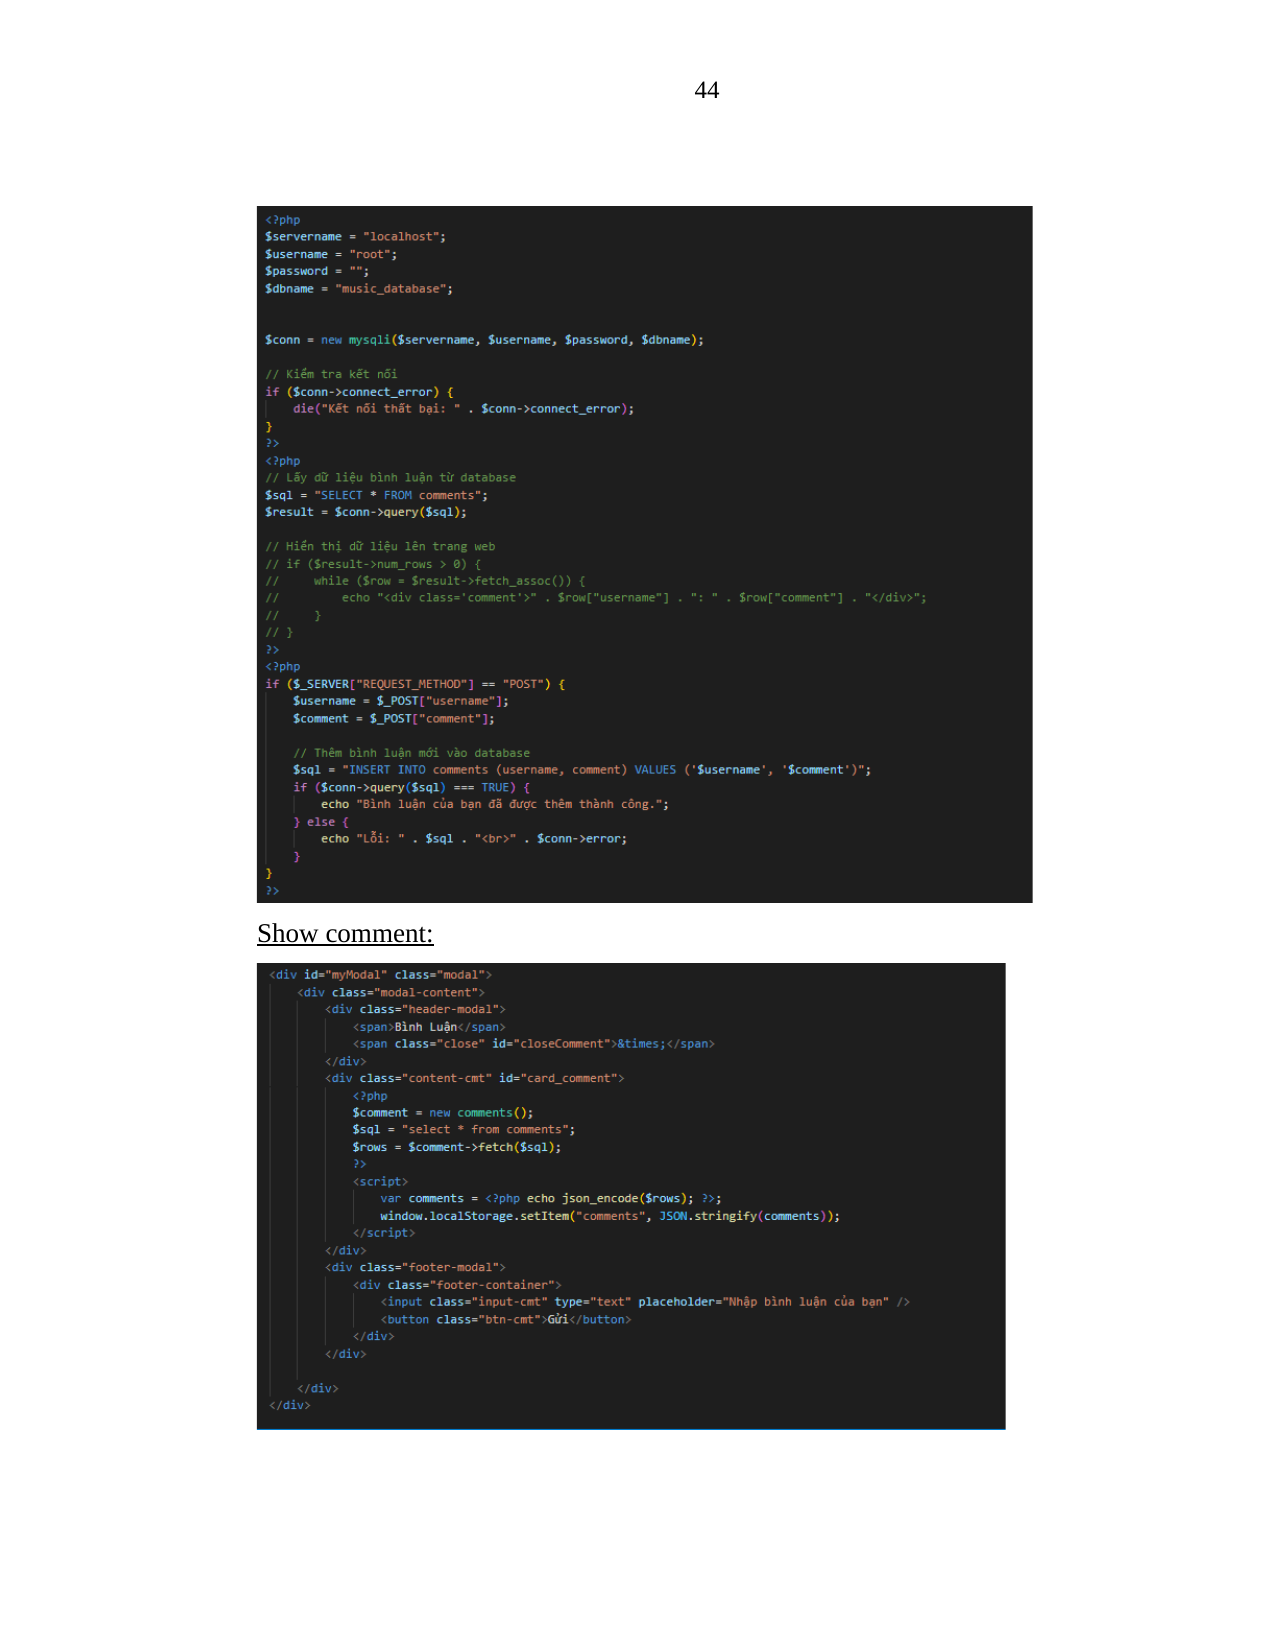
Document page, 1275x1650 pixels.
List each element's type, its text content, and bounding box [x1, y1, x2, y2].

picture [256, 963, 1006, 1430]
picture [256, 206, 1033, 903]
list Show comment: [257, 917, 1157, 948]
